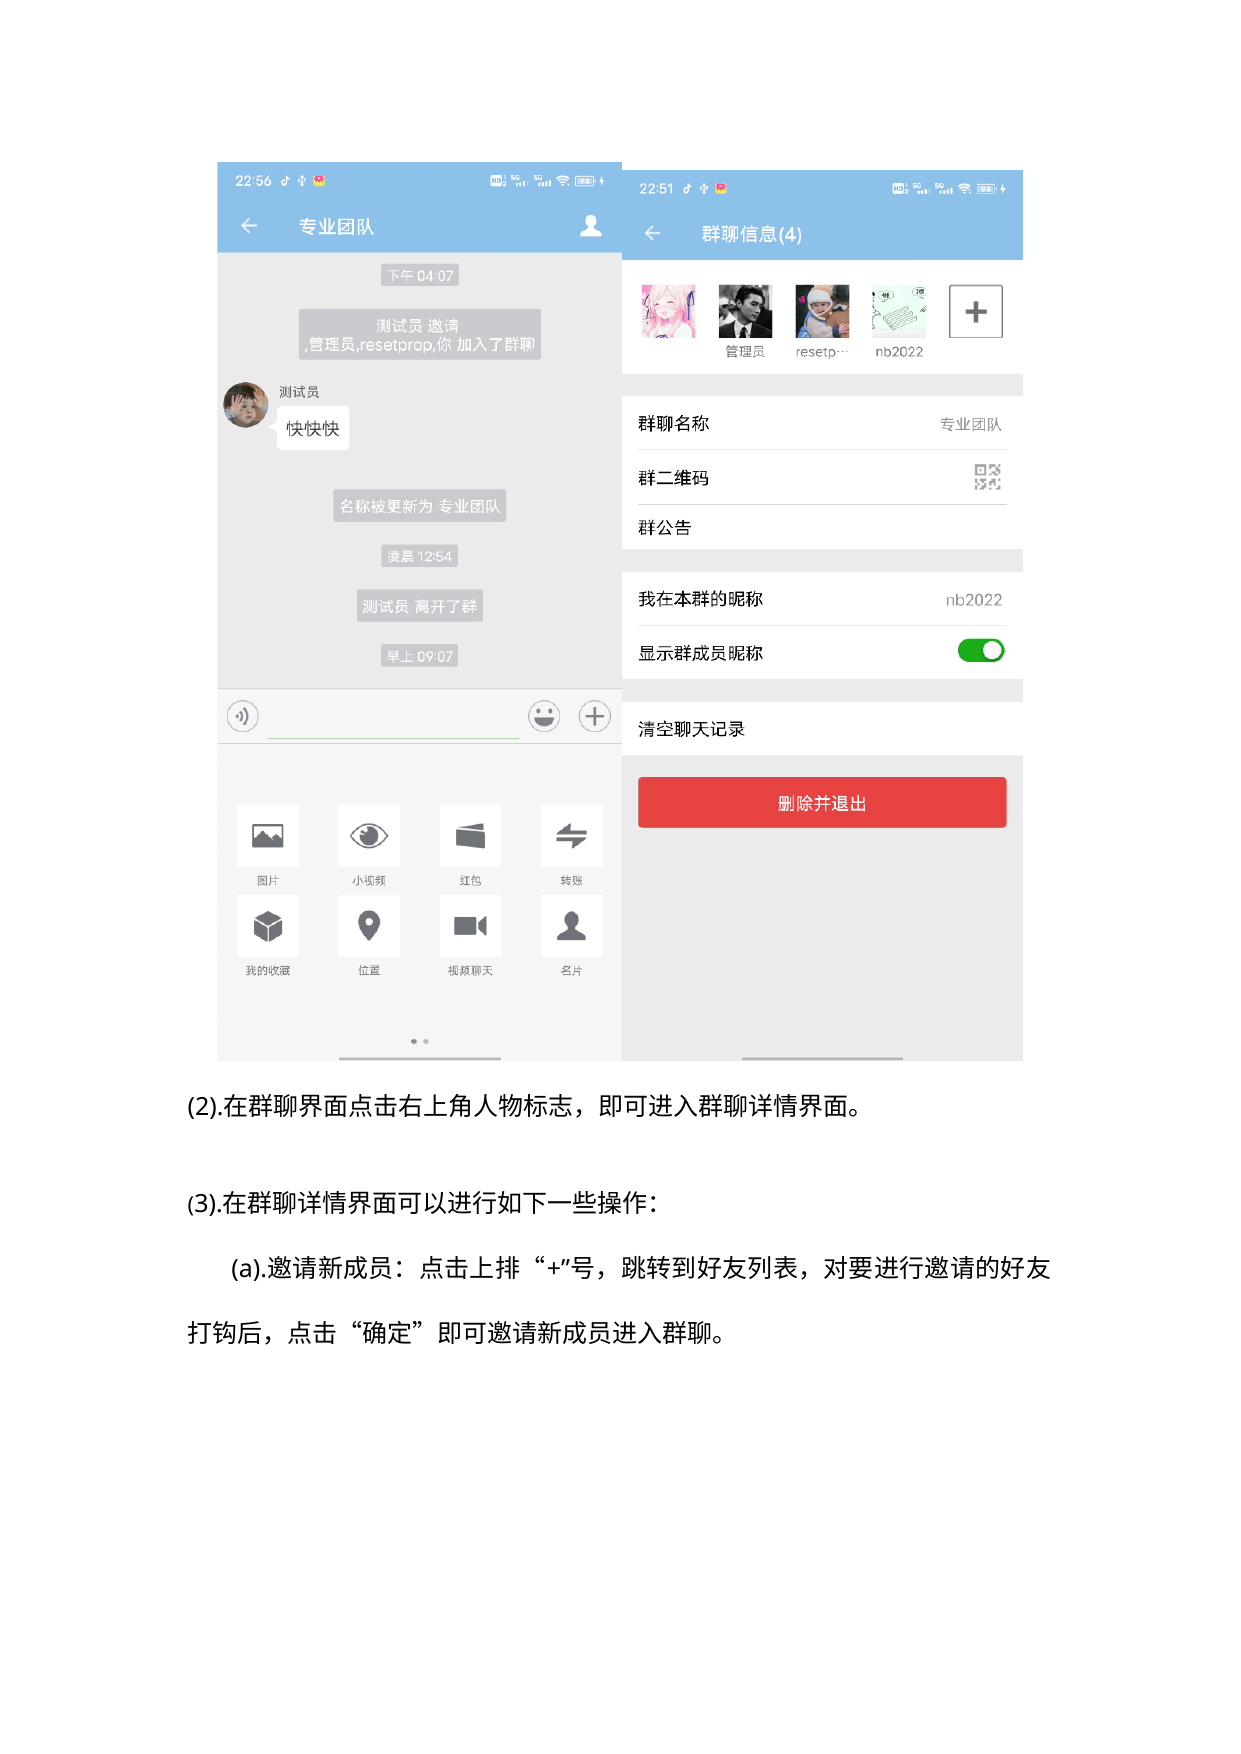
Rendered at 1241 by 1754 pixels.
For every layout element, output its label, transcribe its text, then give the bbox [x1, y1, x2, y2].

text (a).邀请新成员：点击上排“+”号，跳转到好友列表，对要进行邀请的好友打钩后，点击“确定”即可邀请新成员进入群聊。 [187, 1234, 1053, 1364]
text (2).在群聊界面点击右上角人物标志，即可进入群聊详情界面。 [187, 1072, 1053, 1137]
text (3).在群聊详情界面可以进行如下一些操作： [187, 1169, 1053, 1234]
picture [217, 162, 1023, 1061]
